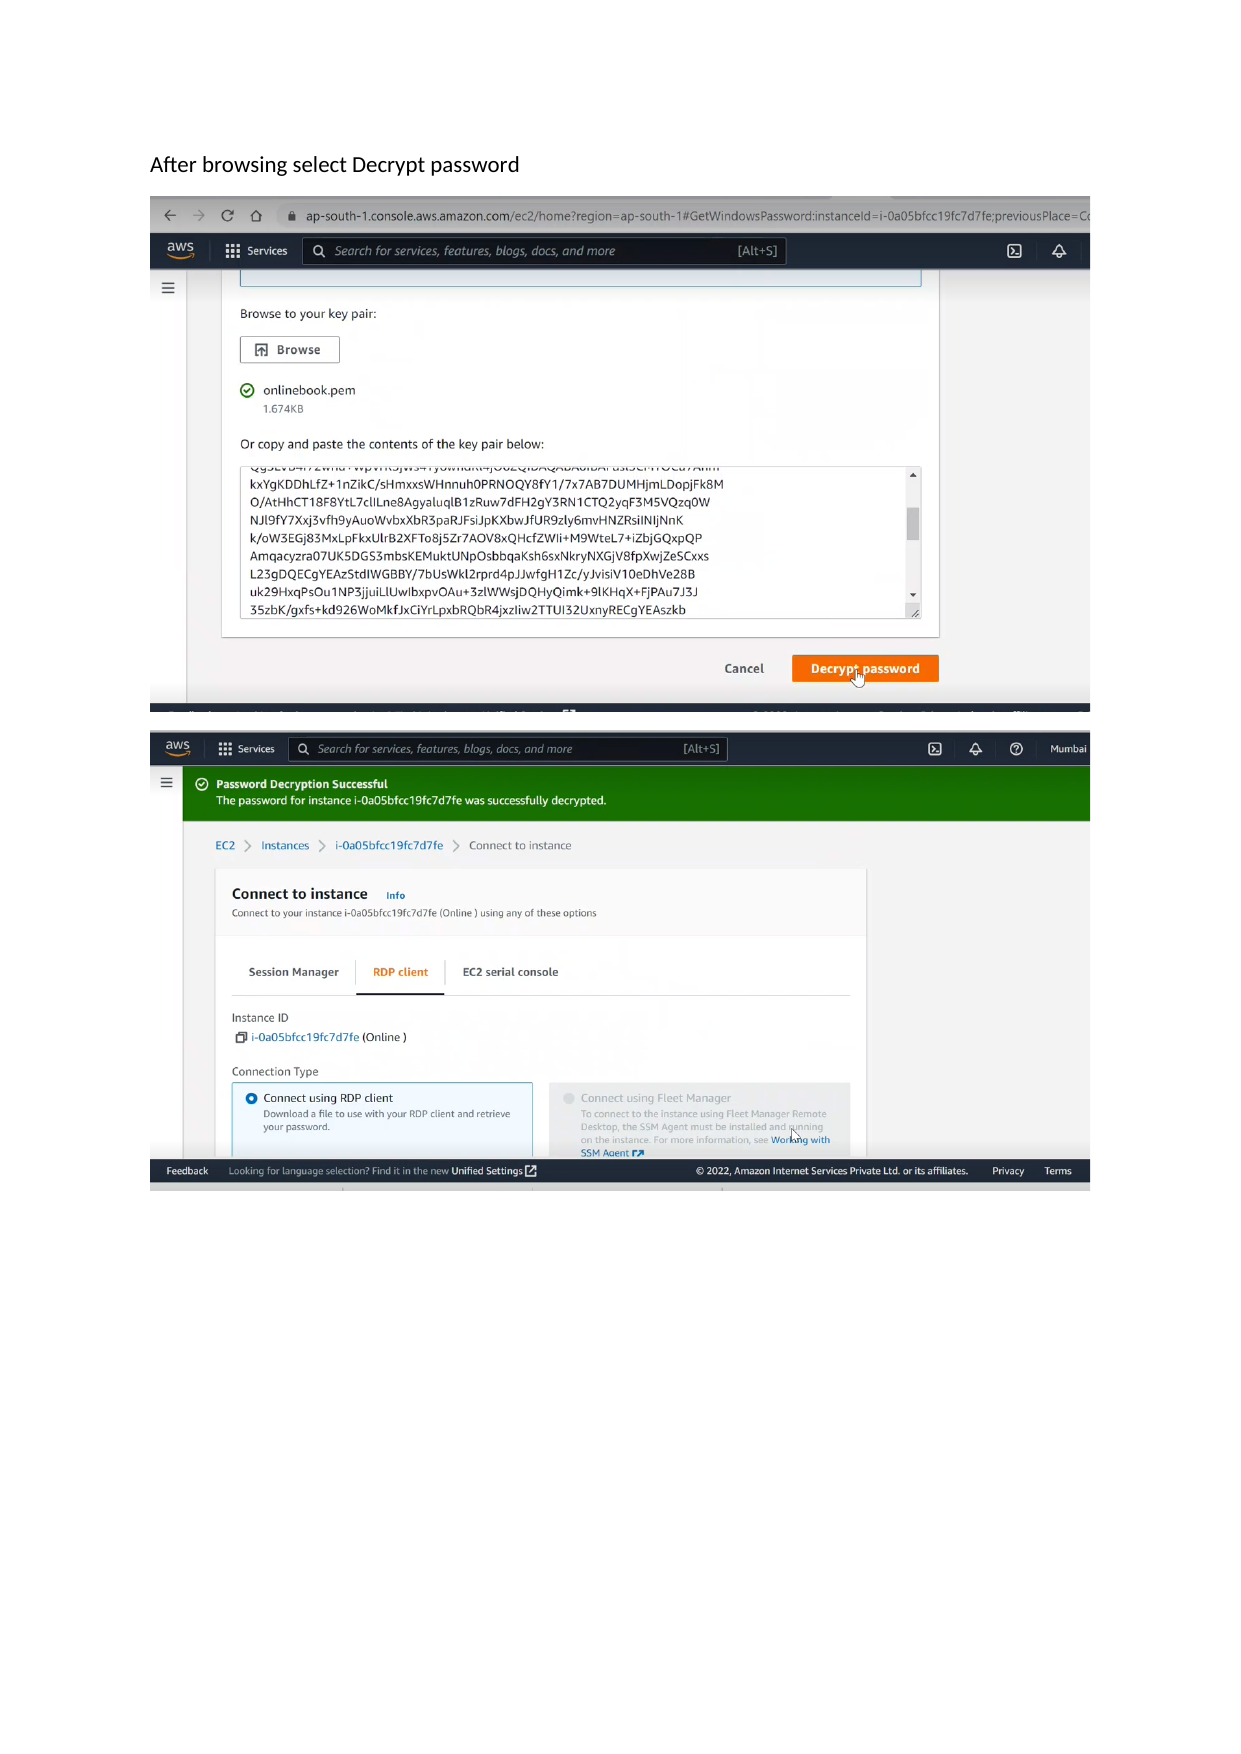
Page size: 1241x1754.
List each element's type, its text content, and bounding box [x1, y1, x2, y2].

picture [150, 730, 1091, 1191]
text After browsing select Decrypt password [150, 150, 1090, 178]
picture [150, 196, 1091, 712]
